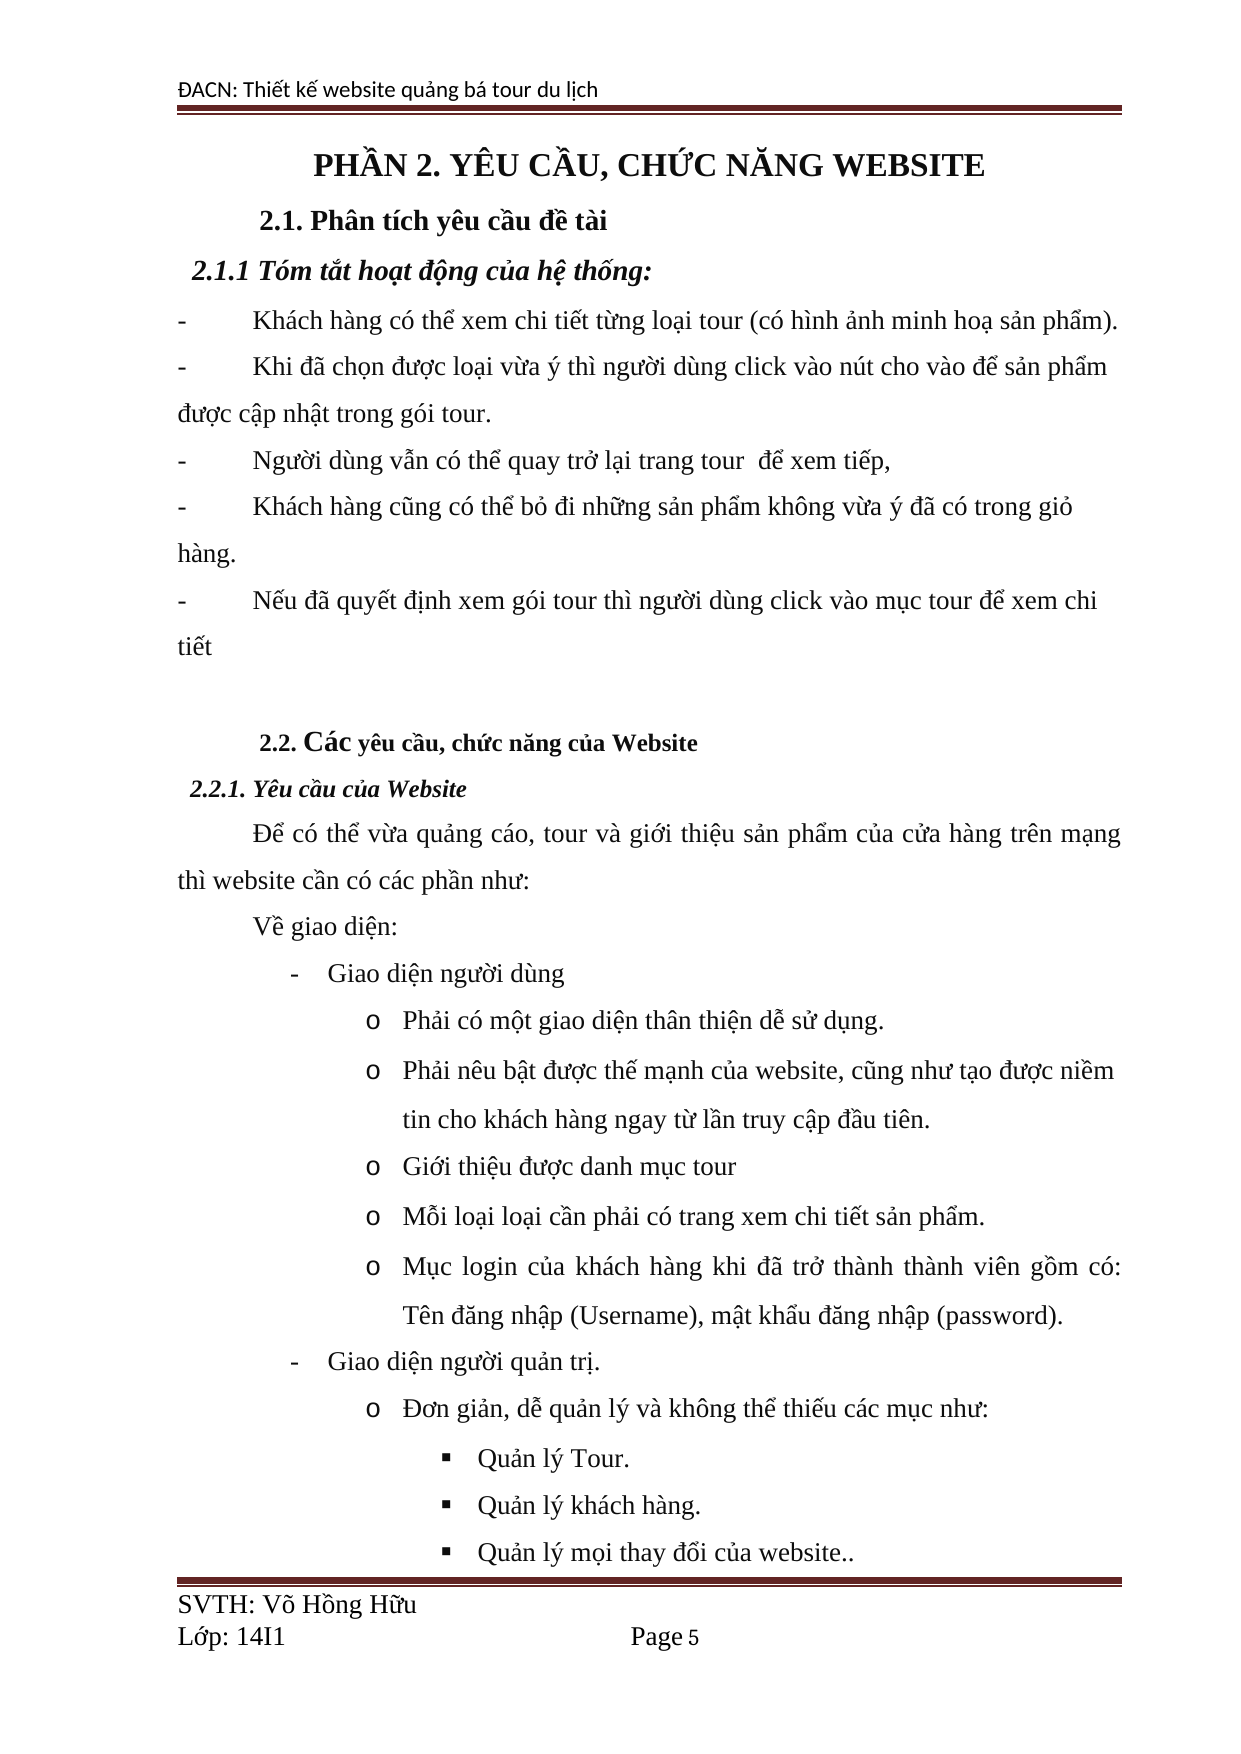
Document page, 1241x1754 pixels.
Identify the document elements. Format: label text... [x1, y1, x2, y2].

list Giới thiệu được danh mục tour [365, 1149, 1122, 1183]
text Về giao diện: [177, 911, 1122, 942]
list Mục login của khách hàng khi đã trở thành thành viên gồm có: Tên đăng nhập (Username), mật khẩu đăng nhập (password). [365, 1250, 1122, 1330]
list Đơn giản, dễ quản lý và không thể thiếu các mục như: [365, 1392, 1122, 1426]
subtitle 2.1.1 Tóm tắt hoạt động của hệ thống: [177, 253, 1122, 287]
subtitle 2.2.1. Yêu cầu của Website [177, 774, 1122, 803]
subtitle 2.1. Phân tích yêu cầu đề tài [259, 203, 1122, 237]
list Quản lý khách hàng. [440, 1489, 1122, 1520]
text - Khi đã chọn được loại vừa ý thì người dùng click vào nút cho vào để sản phẩm được cập nhật trong gói tour. [177, 350, 1122, 428]
subtitle PHẦN 2. YÊU CẦU, CHỨC NĂNG WEBSITE [177, 146, 1122, 184]
text - Khách hàng cũng có thể bỏ đi những sản phẩm không vừa ý đã có trong giỏ hàng. [177, 490, 1122, 568]
list Quản lý mọi thay đổi của website.. [440, 1536, 1122, 1567]
subtitle 2.2. Các yêu cầu, chức năng của Website [259, 724, 1122, 757]
list Mỗi loại loại cần phải có trang xem chi tiết sản phẩm. [365, 1200, 1122, 1233]
text - Nếu đã quyết định xem gói tour thì người dùng click vào mục tour để xem chi tiết [177, 584, 1122, 662]
list Phải nêu bật được thế mạnh của website, cũng như tạo được niềm tin cho khách hàng ngay từ lần truy cập đầu tiên. [365, 1054, 1122, 1134]
text - Khách hàng có thể xem chi tiết từng loại tour (có hình ảnh minh hoạ sản phẩm). [177, 304, 1122, 335]
list Giao diện người dùng [290, 957, 1122, 988]
list Phải có một giao diện thân thiện dễ sử dụng. [365, 1004, 1122, 1037]
list Quản lý Tour. [440, 1442, 1122, 1473]
list Giao diện người quản trị. [290, 1345, 1122, 1377]
text Để có thể vừa quảng cáo, tour và giới thiệu sản phẩm của cửa hàng trên mạng thì website cần có các phần như: [177, 817, 1122, 895]
text - Người dùng vẫn có thể quay trở lại trang tour để xem tiếp, [177, 444, 1122, 475]
